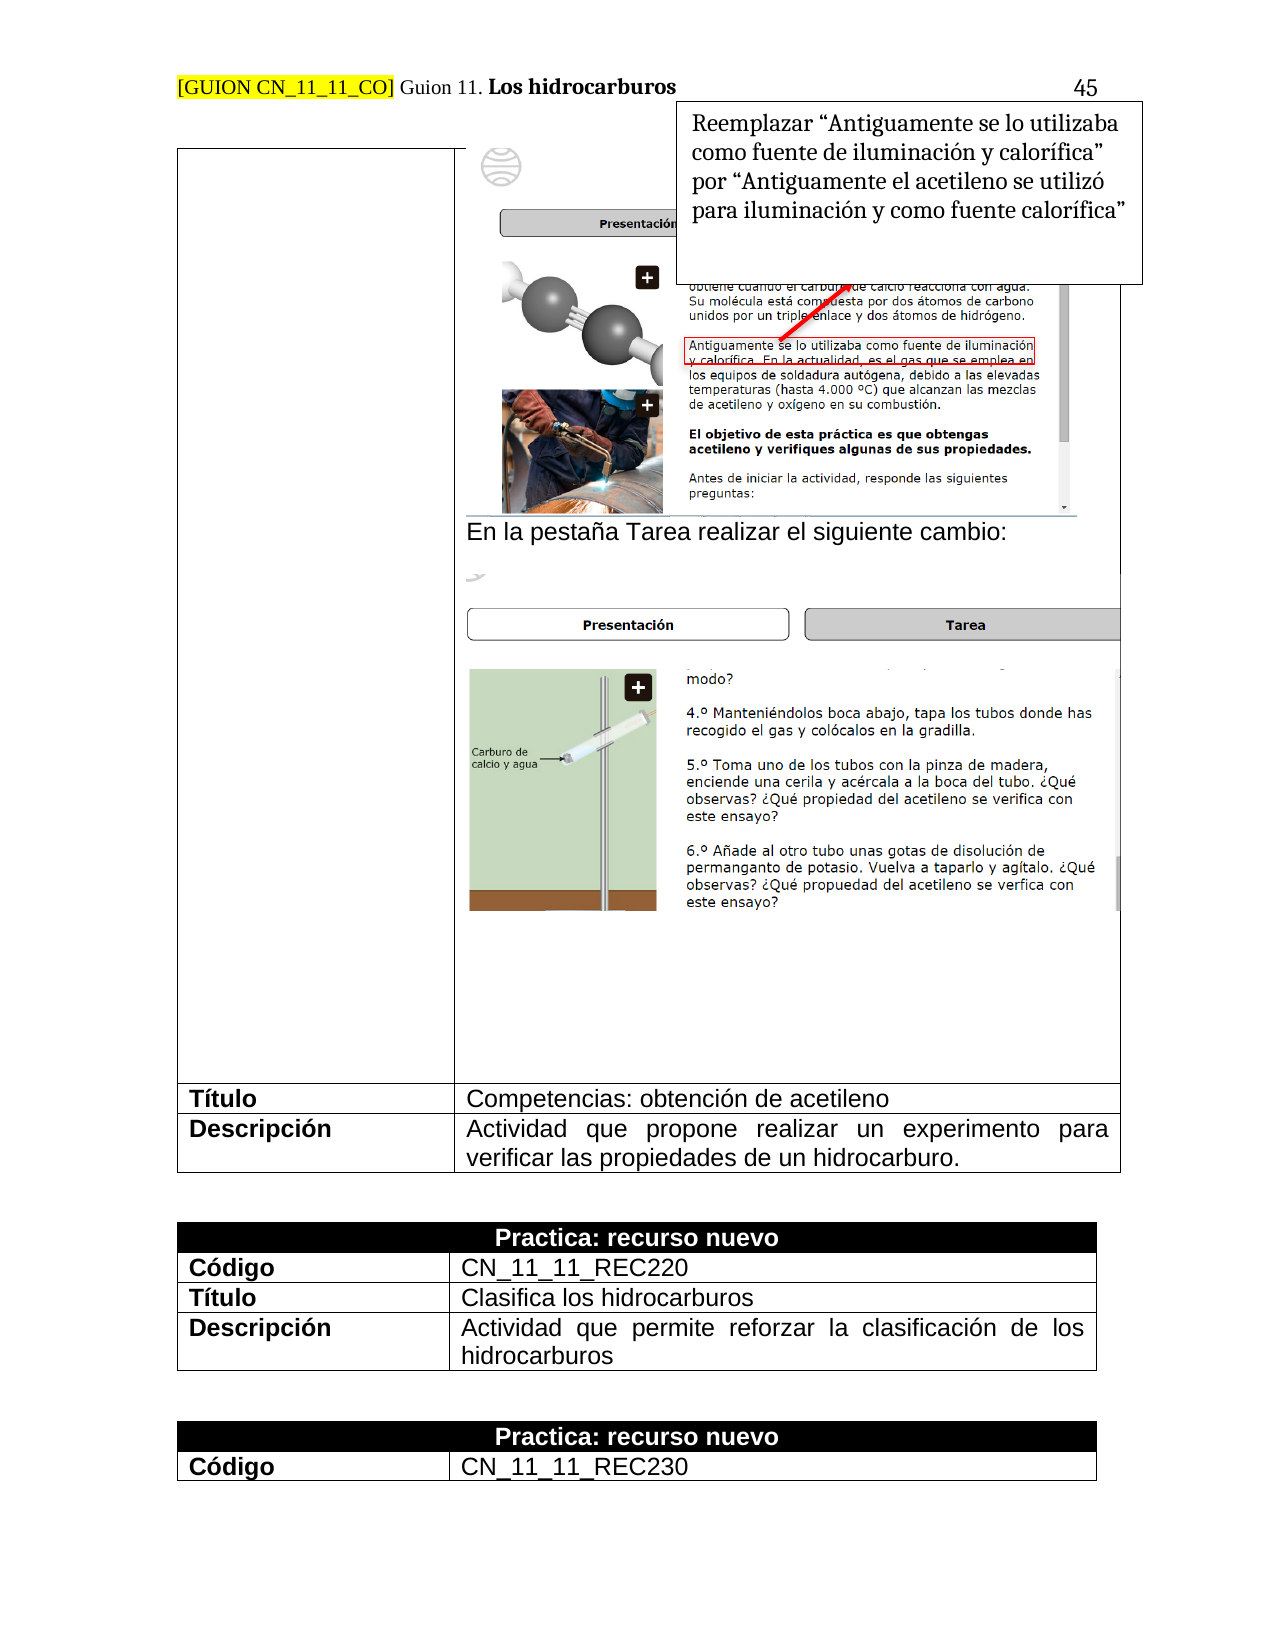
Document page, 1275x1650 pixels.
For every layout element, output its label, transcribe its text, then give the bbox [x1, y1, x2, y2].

table_cell Descripción [178, 1114, 454, 1172]
picture [685, 338, 1034, 363]
table_cell Actividad que permite reforzar la clasificación de los hidrocarburos [450, 1313, 1096, 1370]
table_cell Clasifica los hidrocarburos [450, 1283, 1096, 1312]
table_cell Título [178, 1084, 454, 1113]
table_cell Código [178, 1253, 449, 1282]
table_cell Actividad que propone realizar un experimento para verificar las propiedades de un hidrocarburo. [455, 1114, 1120, 1172]
table_cell Código [178, 1452, 449, 1480]
table_cell CN_11_11_REC220 [450, 1253, 1096, 1282]
table_cell Competencias: obtención de acetileno [455, 1084, 1120, 1113]
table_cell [455, 149, 1120, 1083]
picture [466, 574, 1121, 911]
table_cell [178, 149, 454, 1083]
table_header Practica: recurso nuevo [178, 1223, 1096, 1252]
table_cell Descripción [178, 1313, 449, 1370]
table_header Practica: recurso nuevo [178, 1422, 1096, 1451]
picture [466, 148, 1077, 517]
table_cell Título [178, 1283, 449, 1312]
table_cell CN_11_11_REC230 [450, 1452, 1096, 1480]
